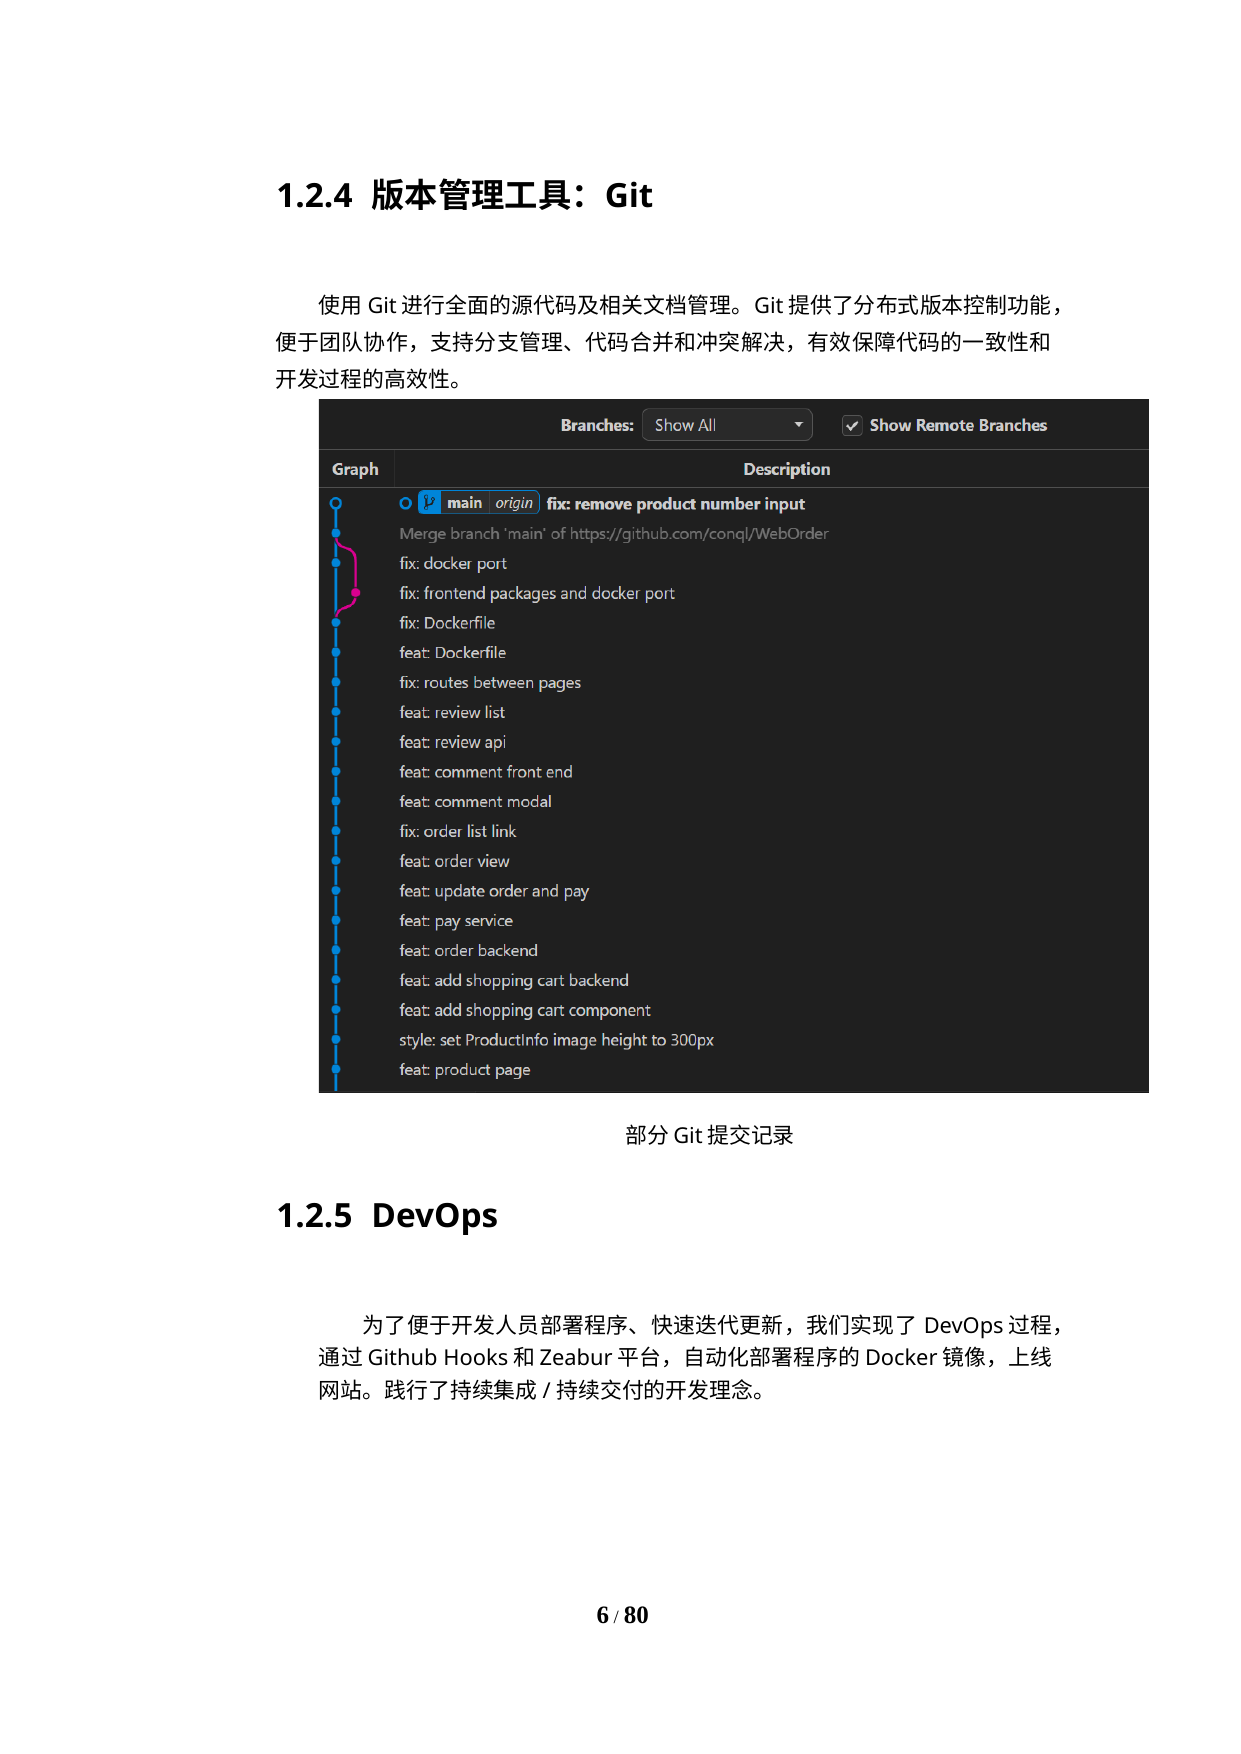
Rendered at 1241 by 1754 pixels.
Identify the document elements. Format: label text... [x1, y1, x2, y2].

text 部分Git提交记录 [581, 1118, 1053, 1151]
subtitle DevOps [276, 1182, 1053, 1247]
picture [318, 399, 1149, 1093]
text 使用Git进行全面的源代码及相关文档管理。Git提供了分布式版本控制功能，便于团队协作，支持分支管理、代码合并和冲突解决，有效保障代码的一致性和开发过程的高效性。 [275, 287, 1053, 394]
subtitle 版本管理工具：Git [276, 160, 1053, 225]
text 为了便于开发人员部署程序、快速迭代更新，我们实现了DevOps过程，通过Github Hooks和Zeabur平台，自动化部署程序的Docker镜像，上线网站。践行了持续集成 / 持续交付的开发理念。 [319, 1307, 1053, 1405]
